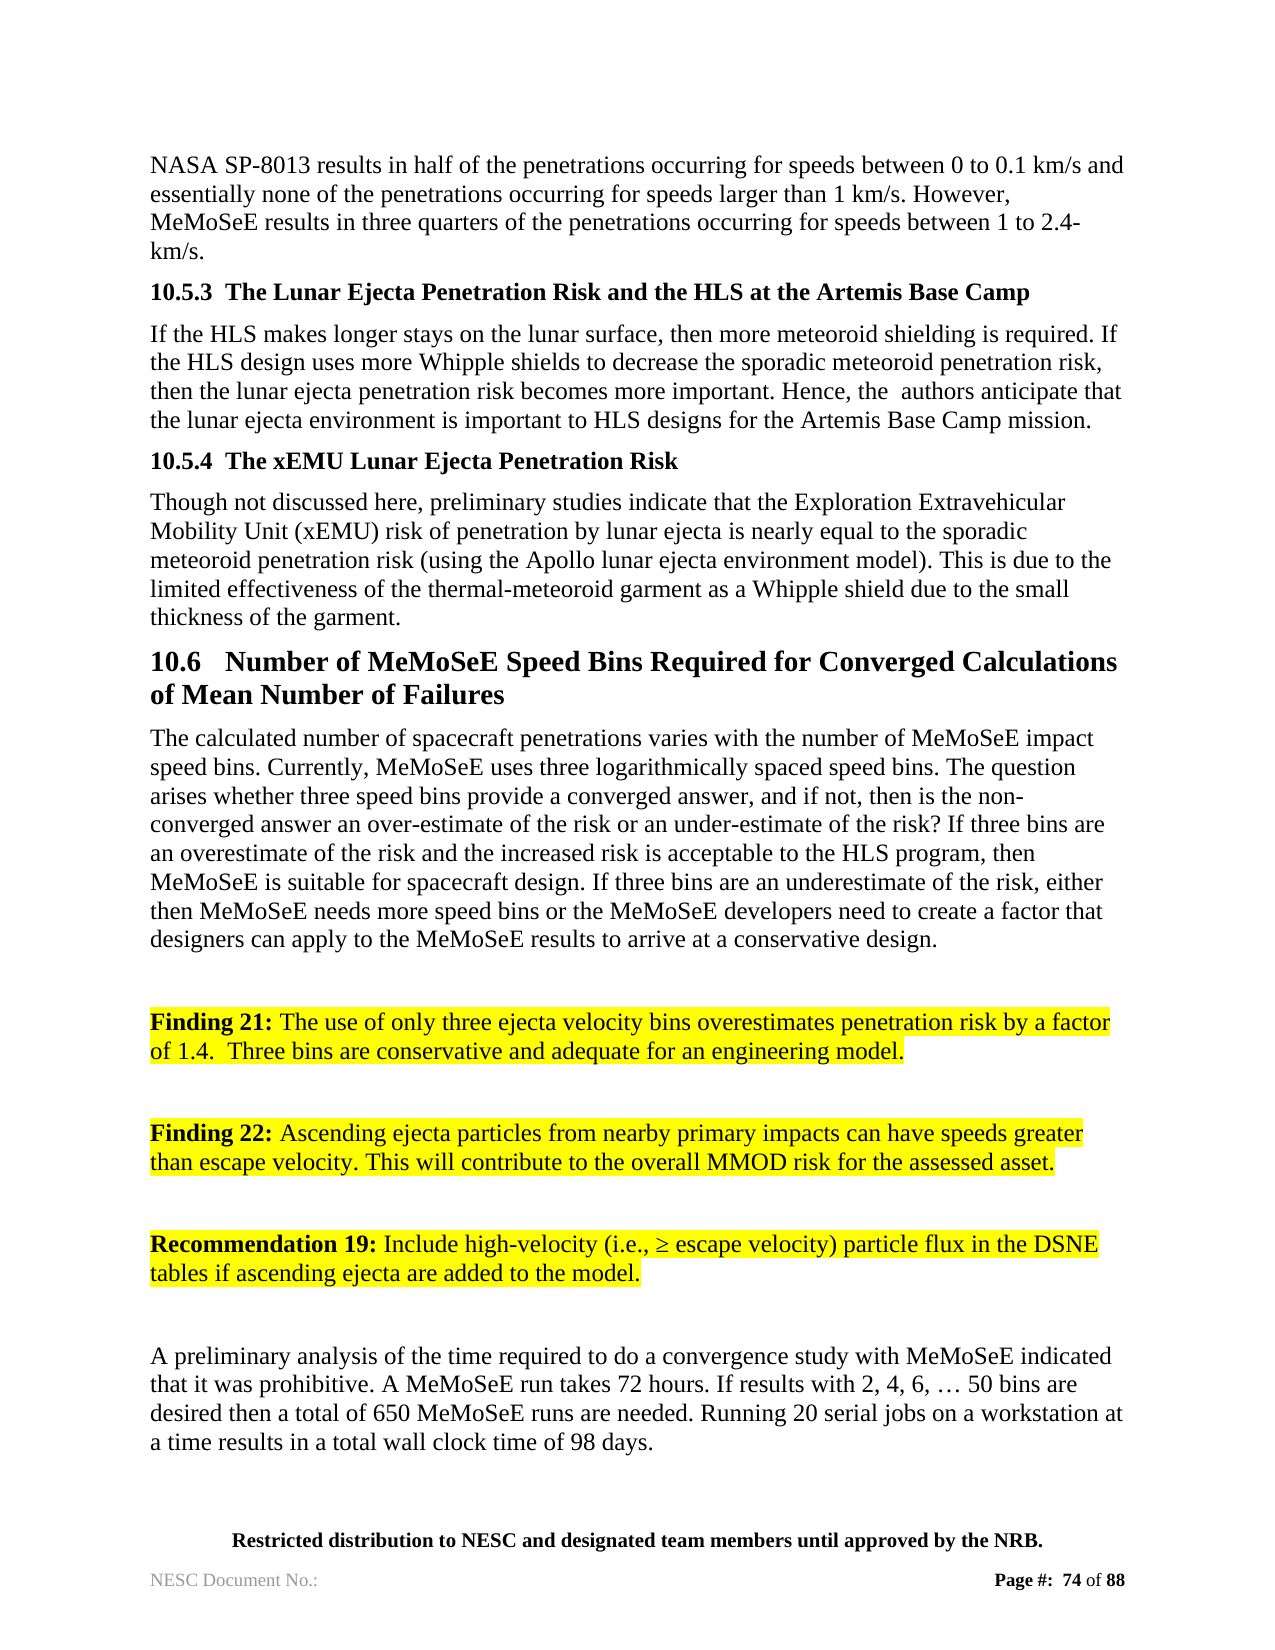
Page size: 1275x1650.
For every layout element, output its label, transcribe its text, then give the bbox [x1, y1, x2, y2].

text Recommendation 19: Include high-velocity (i.e., ≥ escape velocity) particle flux in the DSNE tables if ascending ejecta are added to the model. [150, 1229, 1125, 1287]
subtitle 10.6 Number of MeMoSeE Speed Bins Required for Converged Calculations of Mean Number of Failures [150, 644, 1125, 711]
text Finding 21: The use of only three ejecta velocity bins overestimates penetration risk by a factor of 1.4. Three bins are conservative and adequate for an engineering model. [904, 1007, 1125, 1064]
text If the HLS makes longer stays on the lunar surface, then more meteoroid shielding is required. If the HLS design uses more Whipple shields to decrease the sporadic meteoroid penetration risk, then the lunar ejecta penetration risk becomes more important. Hence, the authors anticipate that the lunar ejecta environment is important to HLS designs for the Artemis Base Camp mission. [150, 319, 1125, 434]
subtitle 10.5.4 The xEMU Lunar Ejecta Penetration Risk [150, 446, 1125, 475]
list A preliminary analysis of the time required to do a convergence study with MeMoSeE indicated that it was prohibitive. A MeMoSeE run takes 72 hours. If results with 2, 4, 6, … 50 bins are desired then a total of 650 MeMoSeE runs are needed. Running 20 serial jobs on a workstation at a time results in a total wall clock time of 98 days. [150, 1341, 1125, 1456]
subtitle 10.5.3 The Lunar Ejecta Penetration Risk and the HLS at the Artemis Base Camp [150, 277, 1125, 306]
text NASA SP-8013 results in half of the penetrations occurring for speeds between 0 to 0.1 km/s and essentially none of the penetrations occurring for speeds larger than 1 km/s. However, MeMoSeE results in three quarters of the penetrations occurring for speeds between 1 to 2.4-km/s. [150, 150, 1125, 265]
text Though not discussed here, preliminary studies indicate that the Exploration Extravehicular Mobility Unit (xEMU) risk of penetration by lunar ejecta is nearly equal to the sporadic meteoroid penetration risk (using the Apollo lunar ejecta environment model). This is due to the limited effectiveness of the thermal-meteoroid garment as a Whipple shield due to the small thickness of the garment. [150, 487, 1125, 631]
text The calculated number of spacecraft penetrations varies with the number of MeMoSeE impact speed bins. Currently, MeMoSeE uses three logarithmically spaced speed bins. The question arises whether three speed bins provide a converged answer, and if not, then is the non-converged answer an over-estimate of the risk or an under-estimate of the risk? If three bins are an overestimate of the risk and the increased risk is acceptable to the HLS program, then MeMoSeE is suitable for spacecraft design. If three bins are an underestimate of the risk, either then MeMoSeE needs more speed bins or the MeMoSeE developers need to create a factor that designers can apply to the MeMoSeE results to arrive at a conservative design. [150, 723, 1125, 953]
